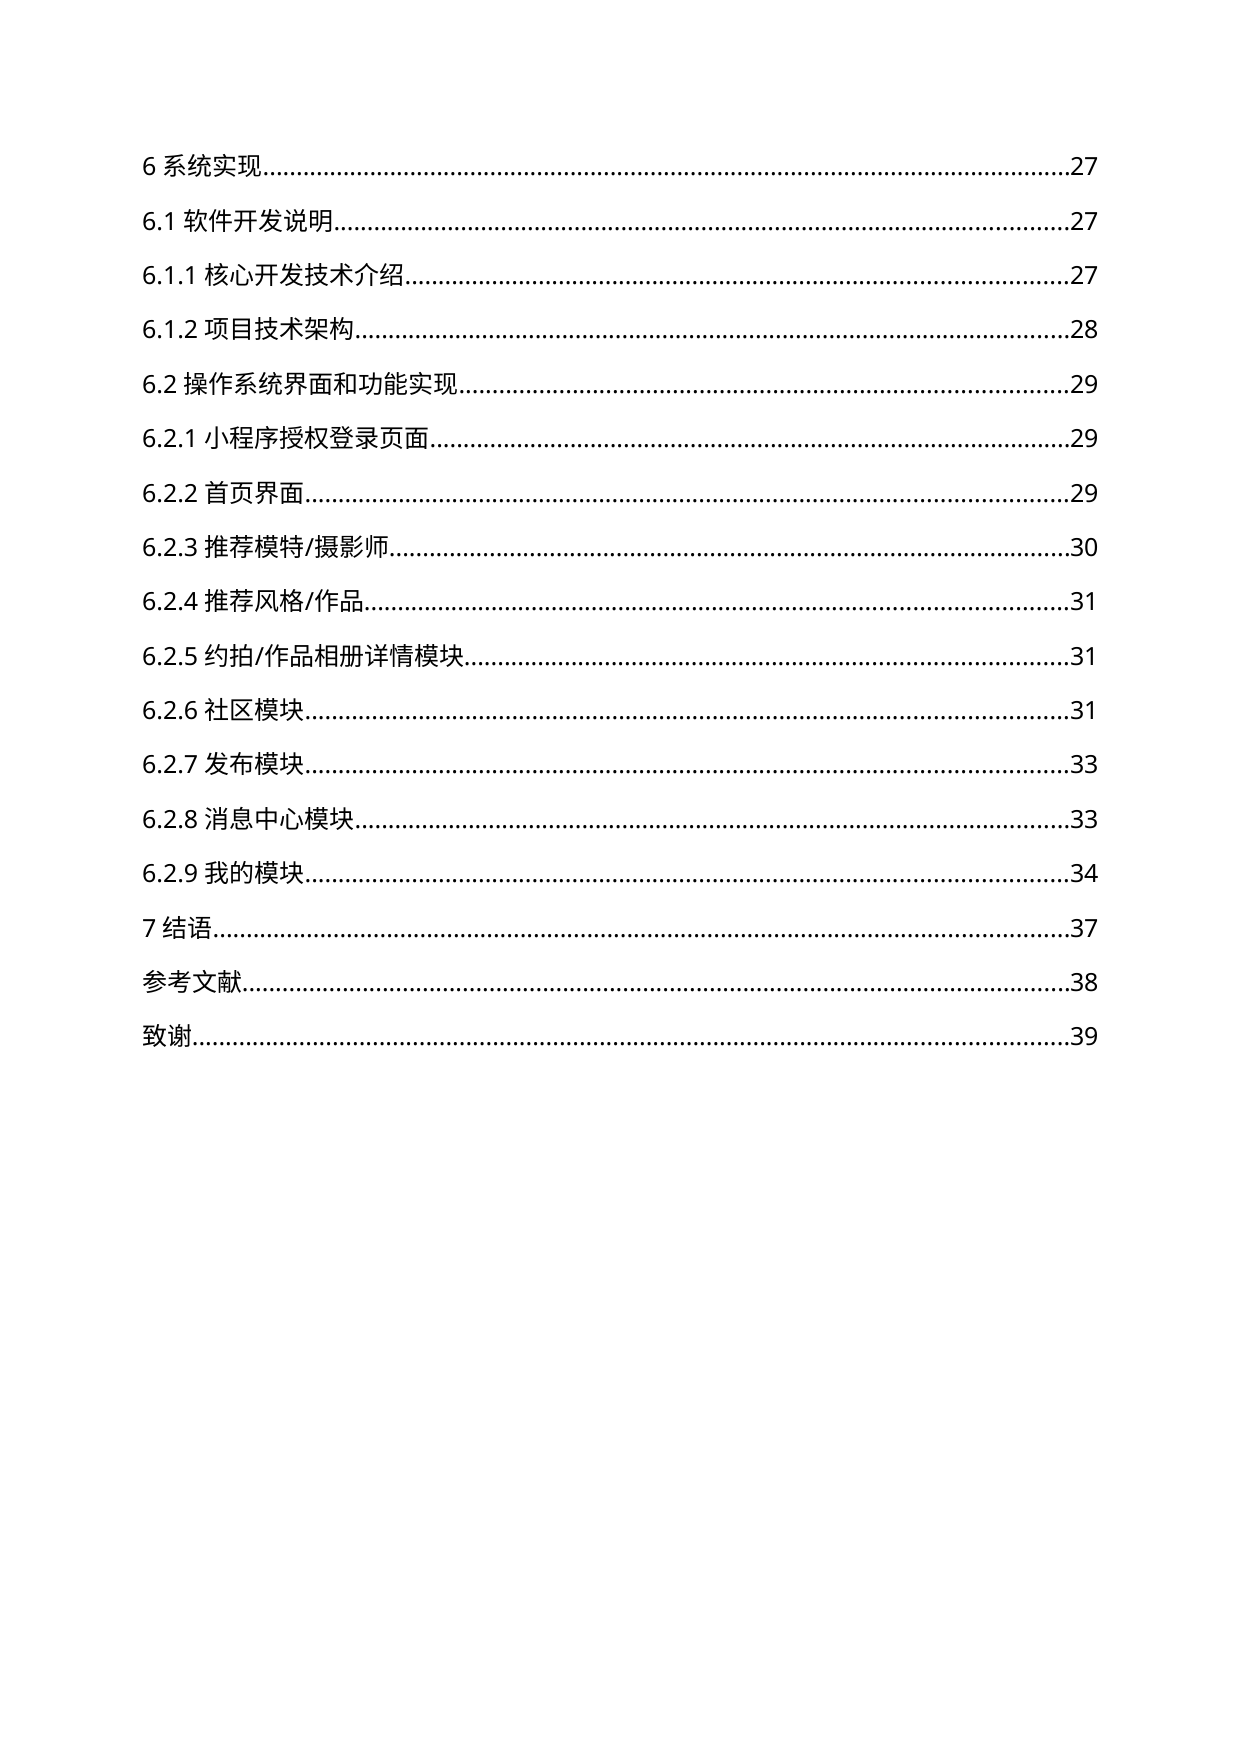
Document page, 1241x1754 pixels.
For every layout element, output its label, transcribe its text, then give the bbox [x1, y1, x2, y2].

text 6.2.2 首页界面 29 [142, 473, 1098, 509]
text 6.1.2 项目技术架构 28 [142, 310, 1098, 346]
text 6.2.3 推荐模特/摄影师 30 [142, 527, 1098, 564]
text 6.2.4 推荐风格/作品 31 [142, 582, 1098, 618]
text 6.2 操作系统界面和功能实现 29 [142, 364, 1098, 401]
text 致谢 39 [142, 1017, 1098, 1053]
text 6.2.9 我的模块 34 [142, 854, 1098, 890]
text 7 结语 37 [142, 908, 1098, 944]
text 6.1.1 核心开发技术介绍 27 [142, 256, 1098, 292]
text 6.2.7 发布模块 33 [142, 745, 1098, 781]
text 6.2.8 消息中心模块 33 [142, 799, 1098, 836]
text 6.2.1 小程序授权登录页面 29 [142, 419, 1098, 455]
text 6 系统实现 27 [142, 147, 1098, 183]
text 6.1 软件开发说明 27 [142, 201, 1098, 237]
text 参考文献 38 [142, 962, 1098, 999]
text 6.2.5 约拍/作品相册详情模块 31 [142, 636, 1098, 672]
text 6.2.6 社区模块 31 [142, 691, 1098, 727]
